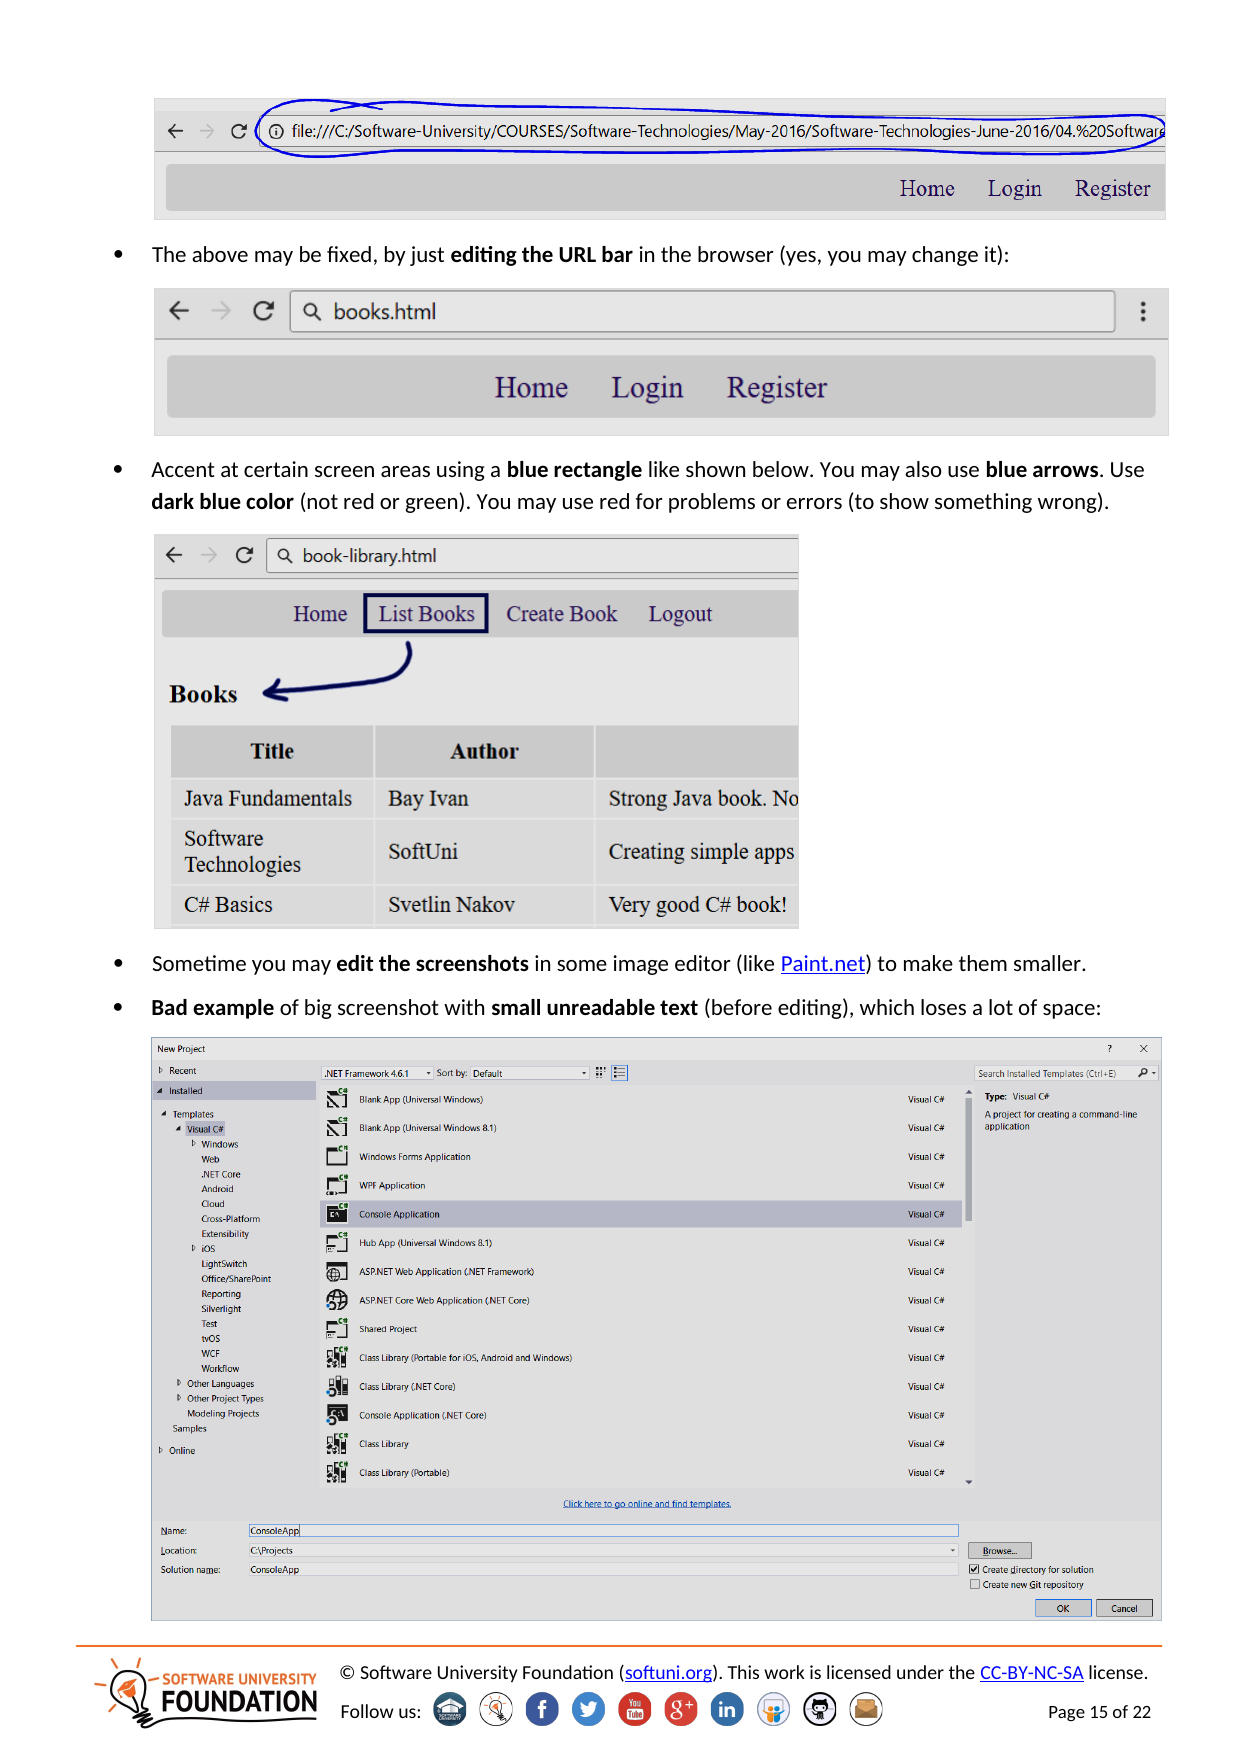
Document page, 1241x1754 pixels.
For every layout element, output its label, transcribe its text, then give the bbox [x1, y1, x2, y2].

picture [664, 1692, 698, 1726]
picture [433, 1692, 467, 1726]
picture [93, 1656, 317, 1729]
picture [803, 1692, 837, 1726]
picture [155, 289, 1168, 435]
picture [525, 1692, 559, 1726]
list Sometime you may edit the screenshots in some image editor (like Paint.net) to make them smaller. [114, 949, 1163, 977]
picture [757, 1692, 790, 1726]
picture [155, 536, 798, 928]
list Bad example of big screenshot with small unreadable text (before editing), which loses a lot of space: [114, 993, 1163, 1021]
list The above may be fixed, by just editing the URL bar in the browser (yes, you may change it): [114, 240, 1163, 268]
picture [155, 99, 1165, 219]
list Accent at certain screen areas using a blue rectangle like shown below. You may also use blue arrows. Use dark blue color (not red or green). You may use red for problems or errors (to show something wrong). [114, 455, 1163, 515]
picture [479, 1692, 513, 1726]
picture [618, 1692, 652, 1726]
picture [710, 1692, 744, 1726]
picture [849, 1692, 883, 1726]
picture [572, 1692, 605, 1726]
picture [151, 1037, 1162, 1621]
